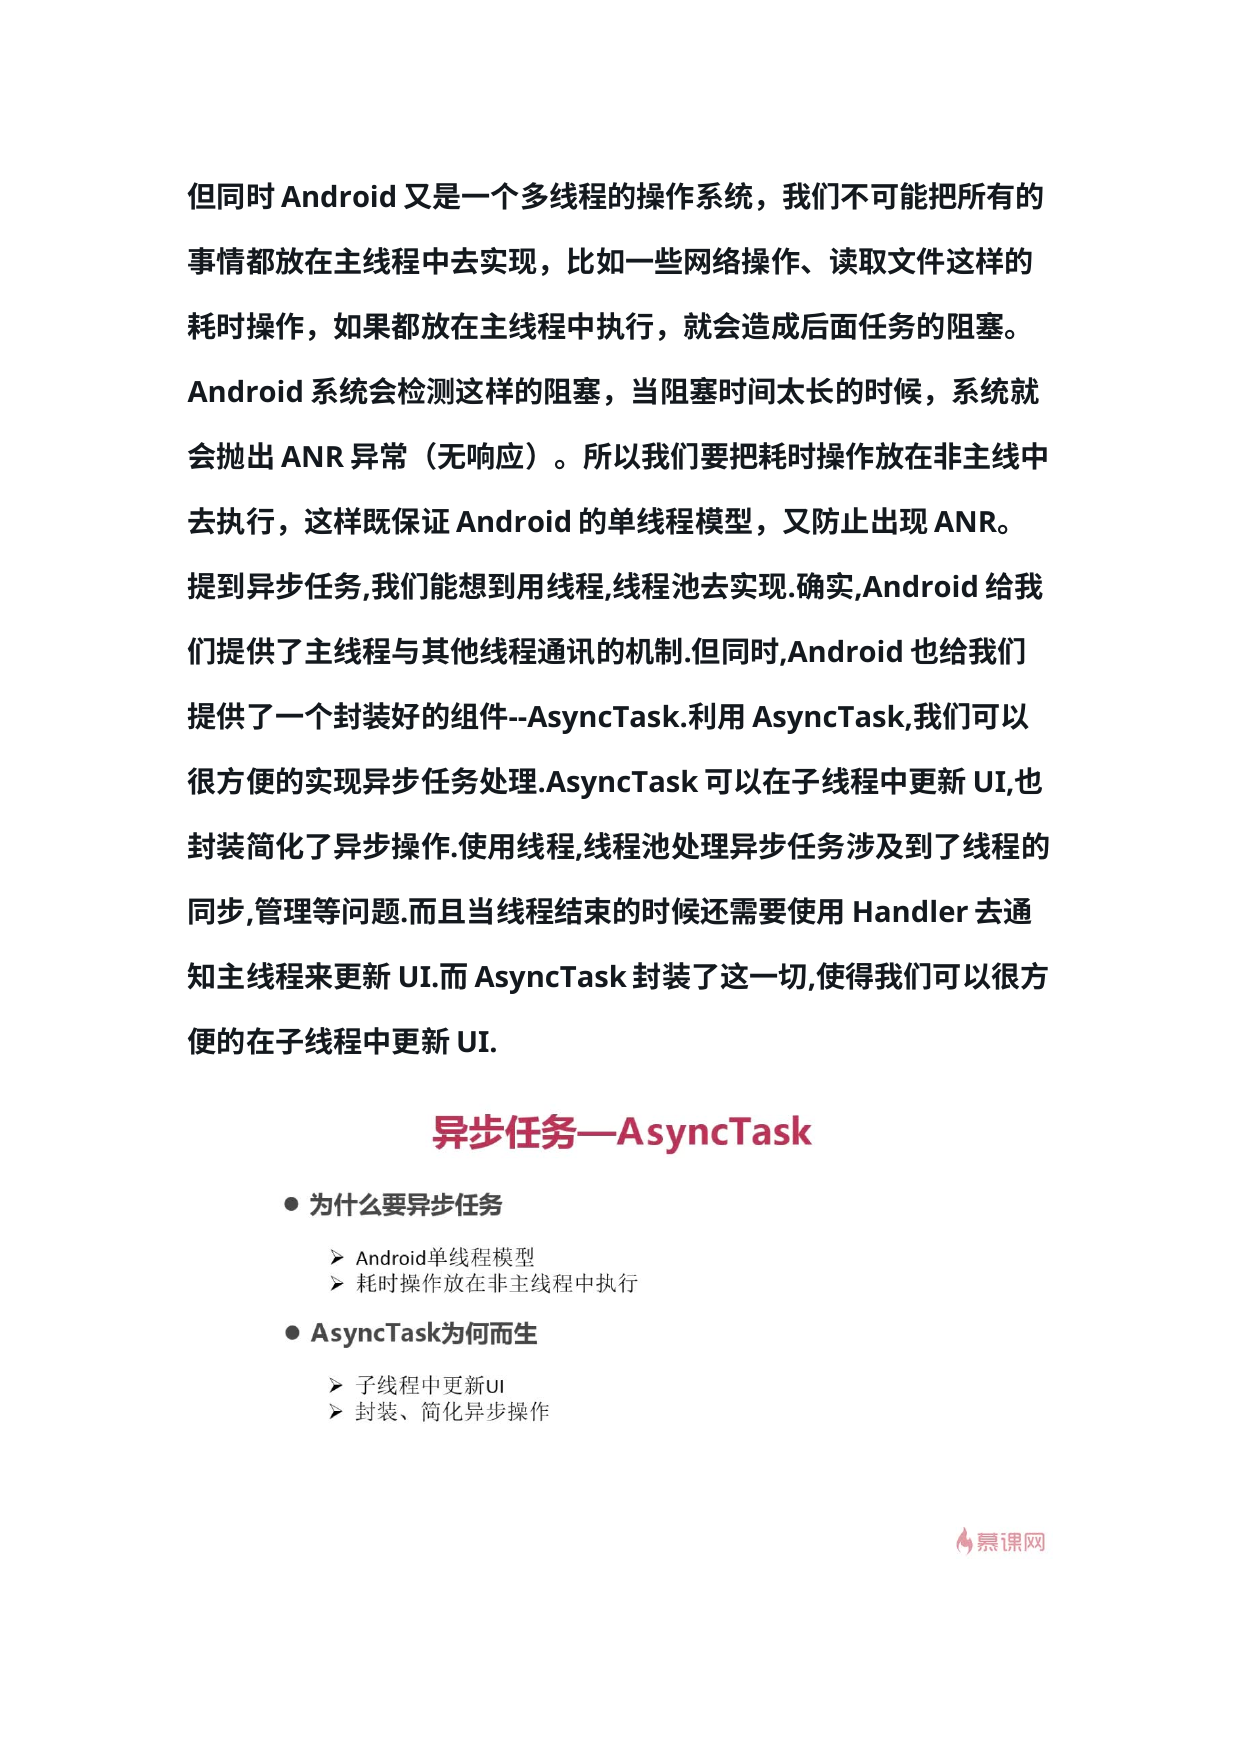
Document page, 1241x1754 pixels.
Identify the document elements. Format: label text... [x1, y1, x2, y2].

text 提到异步任务,我们能想到用线程,线程池去实现.确实,Android给我们提供了主线程与其他线程通讯的机制.但同时,Android也给我们提供了一个封装好的组件--AsyncTask.利用AsyncTask,我们可以很方便的实现异步任务处理.AsyncTask可以在子线程中更新UI,也封装简化了异步操作.使用线程,线程池处理异步任务涉及到了线程的同步,管理等问题.而且当线程结束的时候还需要使用Handler去通知主线程来更新UI.而AsyncTask封装了这一切,使得我们可以很方便的在子线程中更新UI. [187, 552, 1053, 1072]
text 但同时Android又是一个多线程的操作系统，我们不可能把所有的事情都放在主线程中去实现，比如一些网络操作、读取文件这样的耗时操作，如果都放在主线程中执行，就会造成后面任务的阻塞。Android系统会检测这样的阻塞，当阻塞时间太长的时候，系统就会抛出ANR异常（无响应）。所以我们要把耗时操作放在非主线中去执行，这样既保证Android的单线程模型，又防止出现ANR。 [187, 162, 1053, 552]
picture [187, 1072, 1053, 1559]
